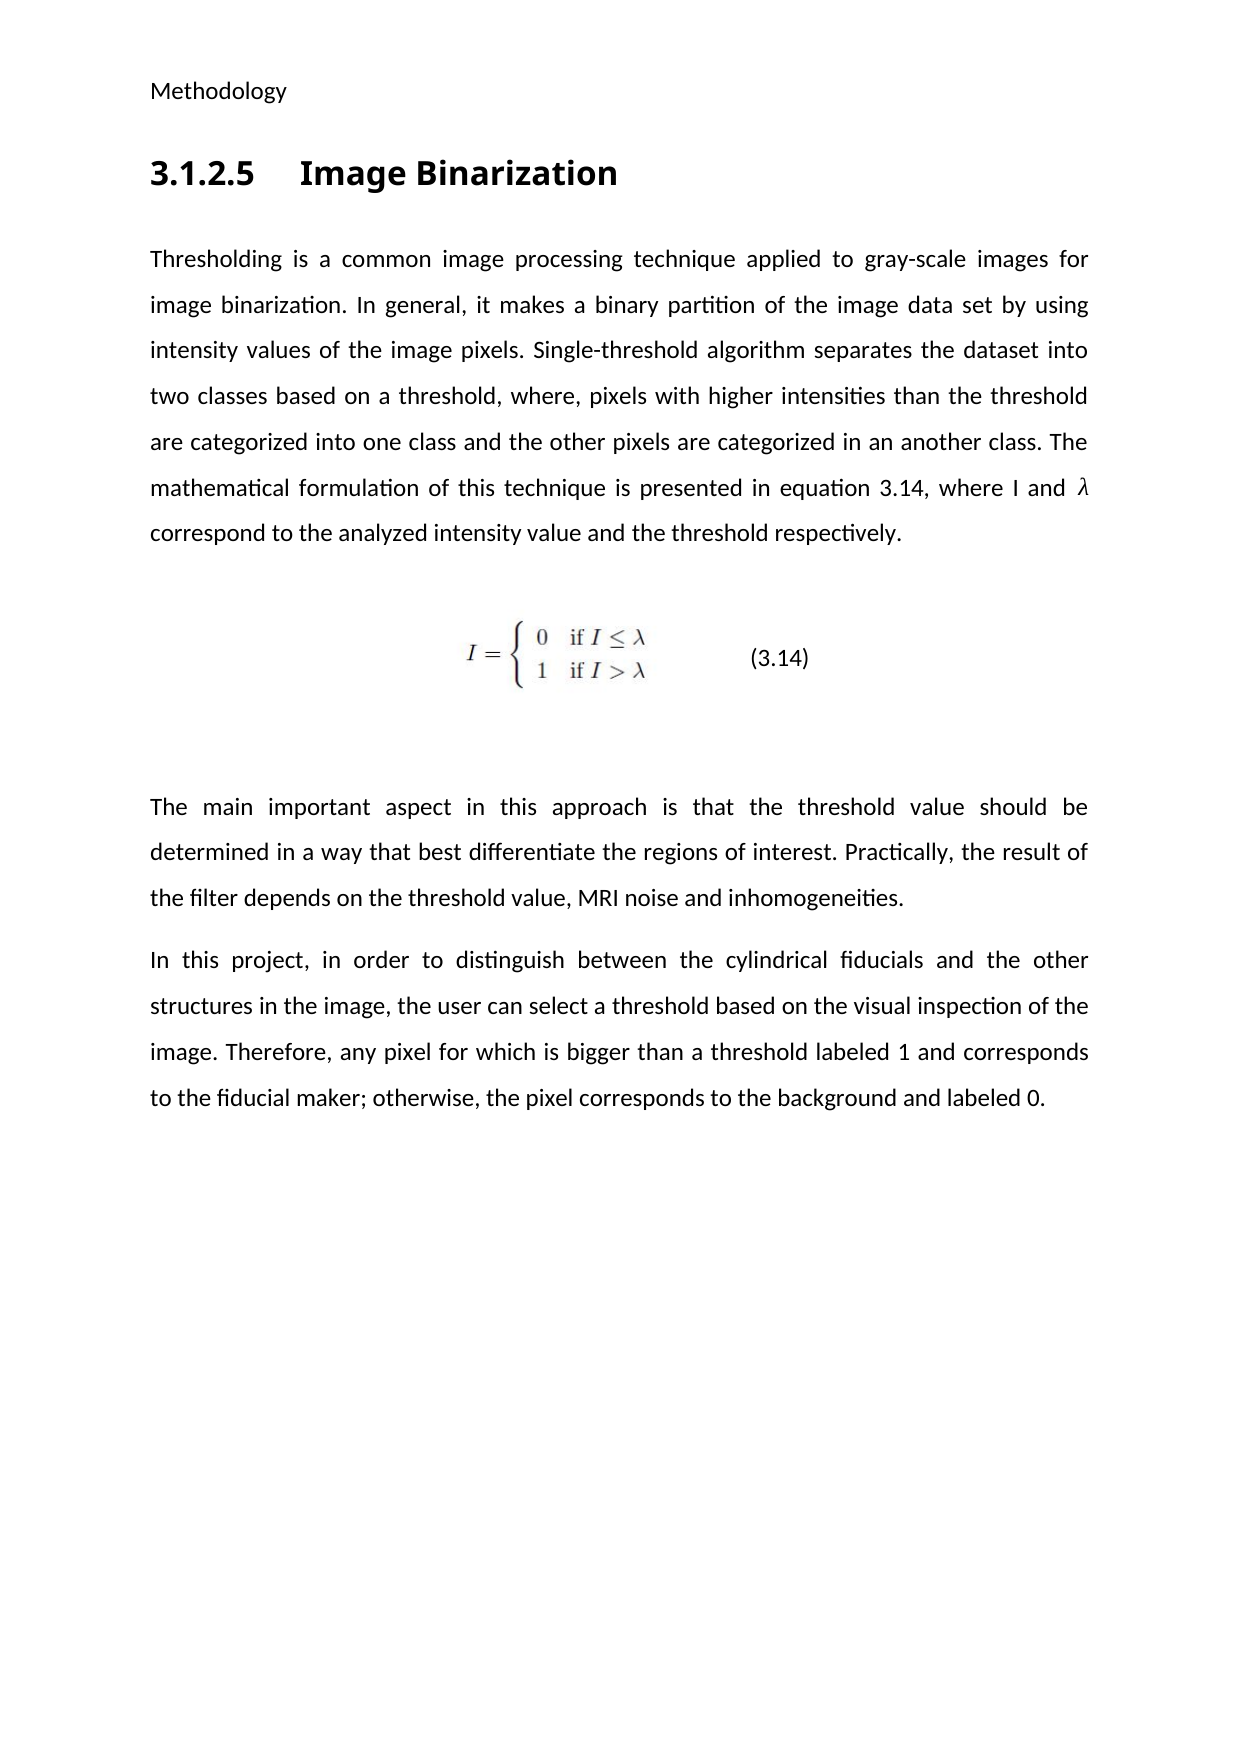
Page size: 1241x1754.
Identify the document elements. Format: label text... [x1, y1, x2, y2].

picture [441, 593, 674, 713]
subtitle Image Binarization [150, 150, 1090, 195]
text In this project, in order to distinguish between the cylindrical fiducials and the other structures in the image, the user can select a threshold based on the visual inspection of the image. Therefore, any pixel for which is bigger than a threshold labeled 1 and corresponds to the fiducial maker; otherwise, the pixel corresponds to the background and labeled 0. [150, 944, 1090, 1112]
text The main important aspect in this approach is that the threshold value should be determined in a way that best differentiate the regions of interest. Practically, the result of the filter depends on the threshold value, MRI noise and inhomogeneities. [150, 791, 1090, 913]
text Thresholding is a common image processing technique applied to gray-scale images for image binarization. In general, it makes a binary partition of the image data set by using intensity values of the image pixels. Single-threshold algorithm separates the dataset into two classes based on a threshold, where, pixels with higher intensities than the threshold are categorized into one class and the other pixels are categorized in an another class. The mathematical formulation of this technique is presented in equation 3.14, where I and correspond to the analyzed intensity value and the threshold respectively. [150, 243, 1090, 548]
text (3.14) [150, 642, 1090, 759]
